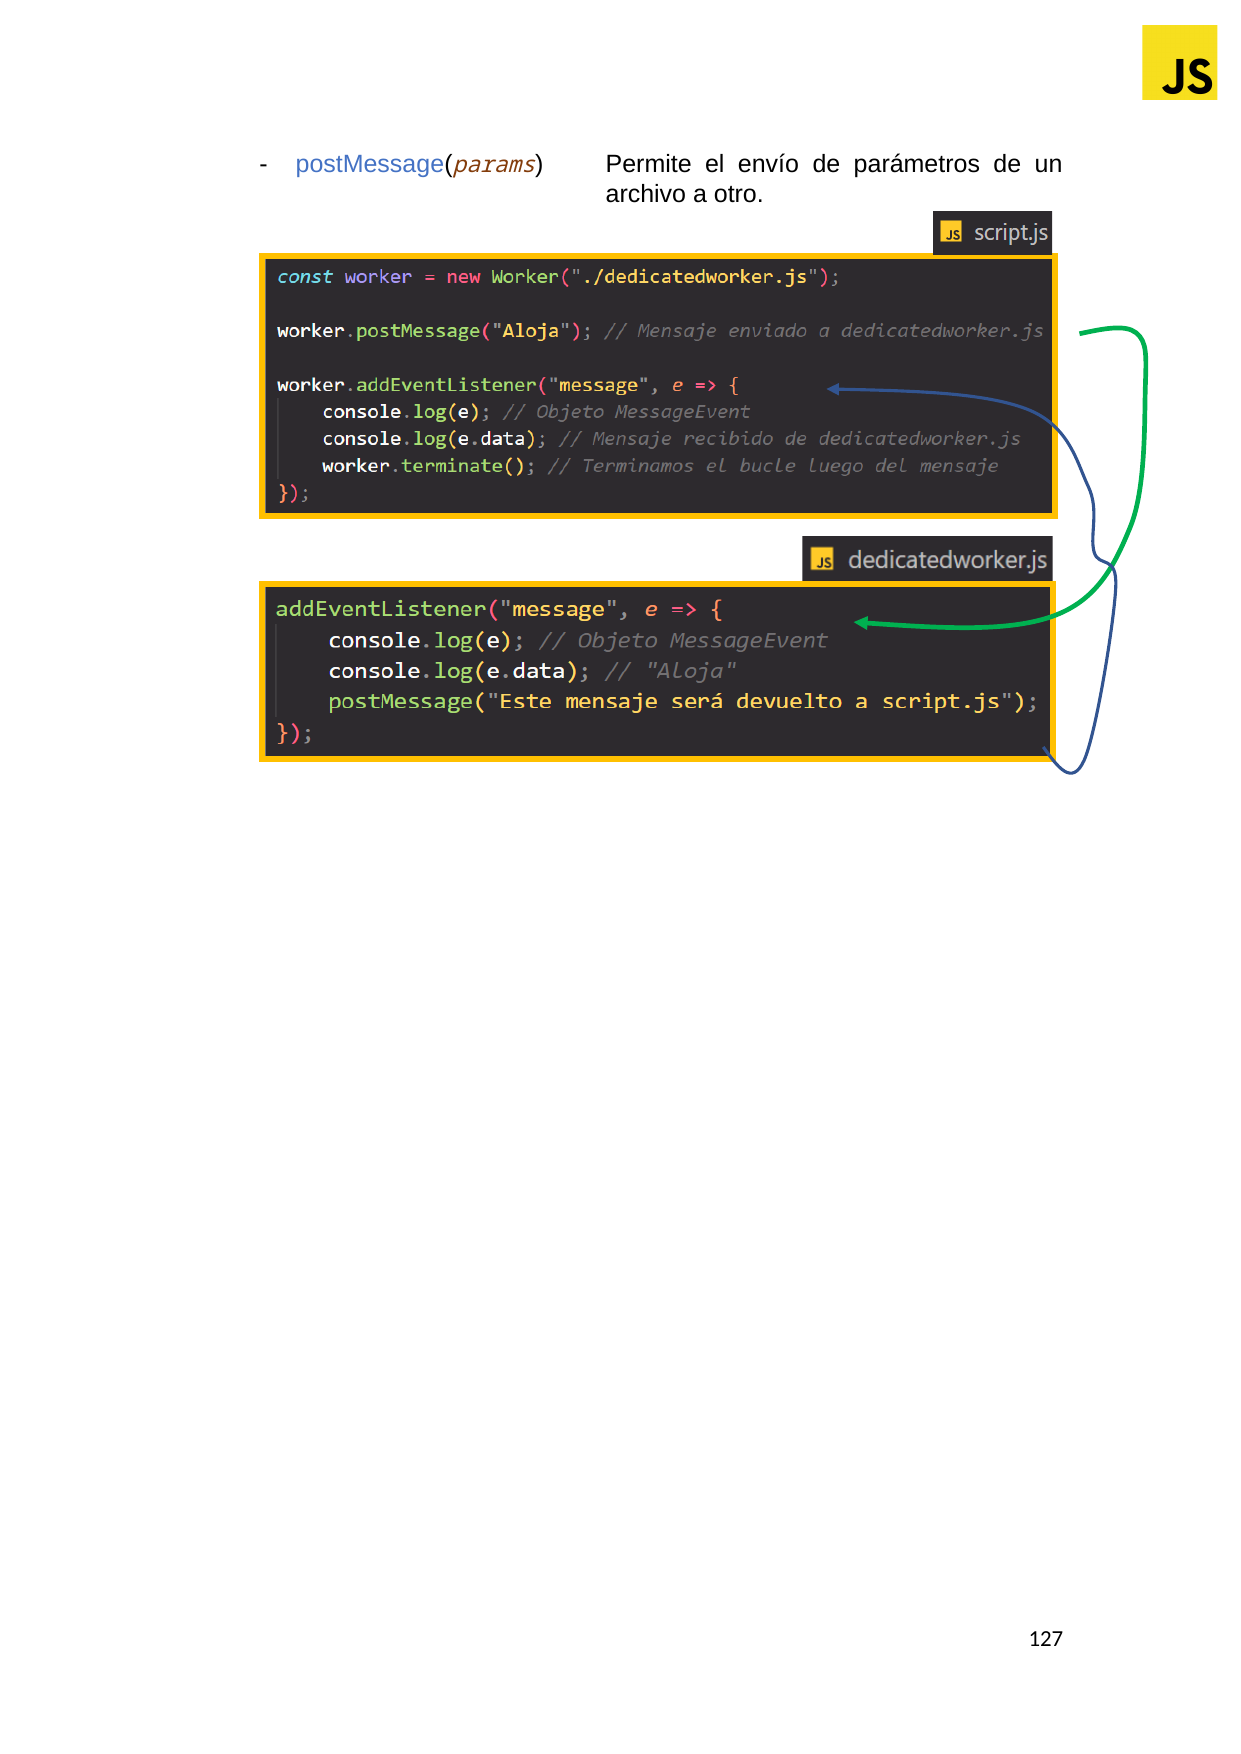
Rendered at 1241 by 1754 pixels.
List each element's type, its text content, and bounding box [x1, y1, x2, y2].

picture [802, 536, 1053, 581]
picture [265, 587, 1050, 756]
picture [933, 211, 1053, 255]
picture [265, 259, 1052, 513]
list postMessage(params) Permite el envío de parámetros de un archivo a otro. [259, 148, 1063, 208]
picture [1142, 25, 1218, 100]
